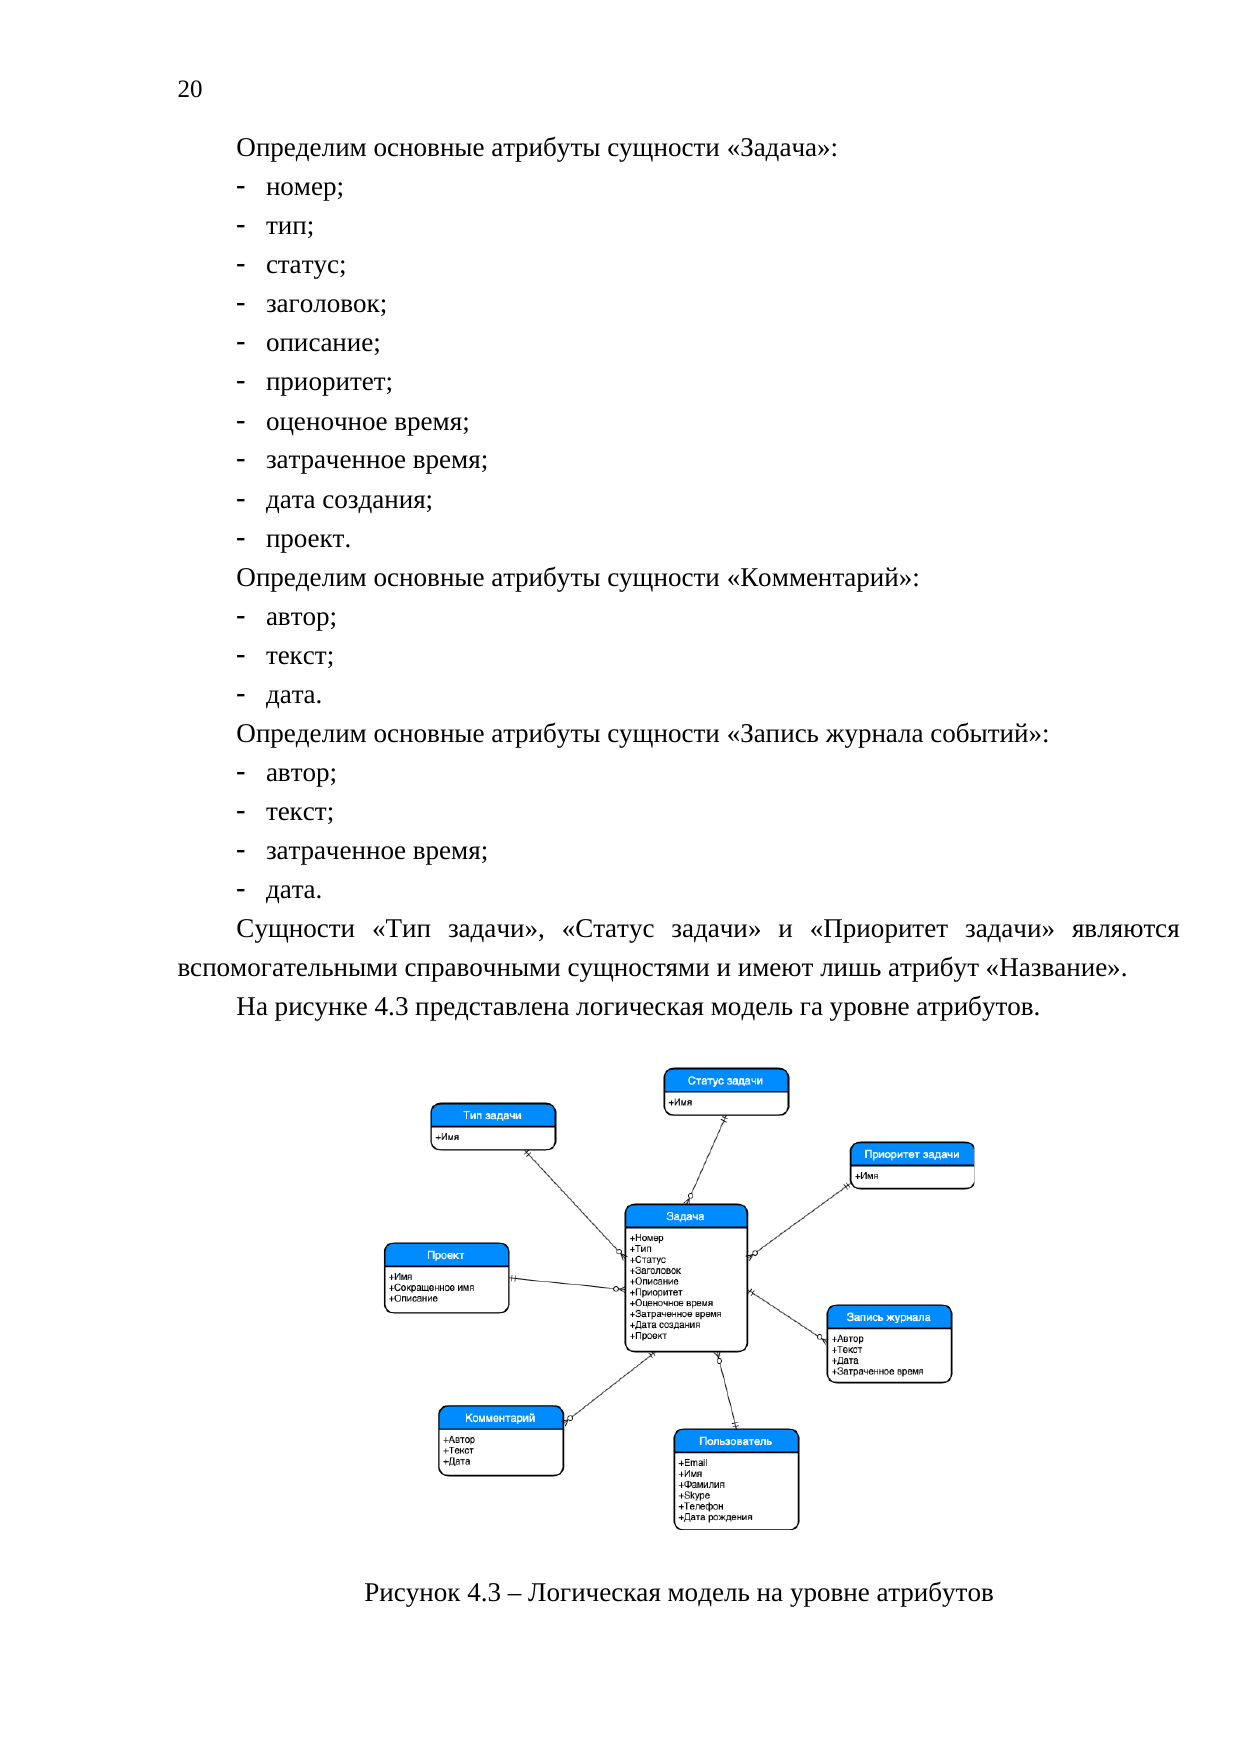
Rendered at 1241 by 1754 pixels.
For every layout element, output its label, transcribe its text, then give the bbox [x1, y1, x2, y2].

text Сущности «Тип задачи», «Статус задачи» и «Приоритет задачи» являются вспомогательными справочными сущностями и имеют лишь атрибут «Название». [177, 912, 1181, 982]
list текст; [177, 795, 1181, 826]
text На рисунке 4.3 представлена логическая модель га уровне атрибутов. [177, 990, 1181, 1021]
list дата. [177, 873, 1181, 904]
list проект. [177, 522, 1181, 553]
list номер; [177, 170, 1181, 201]
list затраченное время; [177, 834, 1181, 865]
list оценочное время; [177, 404, 1181, 436]
picture [383, 1067, 975, 1530]
list тип; [177, 209, 1181, 241]
text Определим основные атрибуты сущности «Комментарий»: [177, 561, 1181, 592]
list дата создания; [177, 483, 1181, 514]
list автор; [177, 600, 1181, 631]
text Определим основные атрибуты сущности «Запись журнала событий»: [177, 717, 1181, 748]
text Определим основные атрибуты сущности «Задача»: [177, 131, 1181, 162]
list приоритет; [177, 366, 1181, 397]
list заголовок; [177, 287, 1181, 319]
list статус; [177, 248, 1181, 279]
list автор; [177, 756, 1181, 787]
list дата. [177, 678, 1181, 709]
list описание; [177, 326, 1181, 358]
list затраченное время; [177, 444, 1181, 475]
list текст; [177, 639, 1181, 670]
text Рисунок 4.3 – Логическая модель на уровне атрибутов [177, 1576, 1181, 1607]
